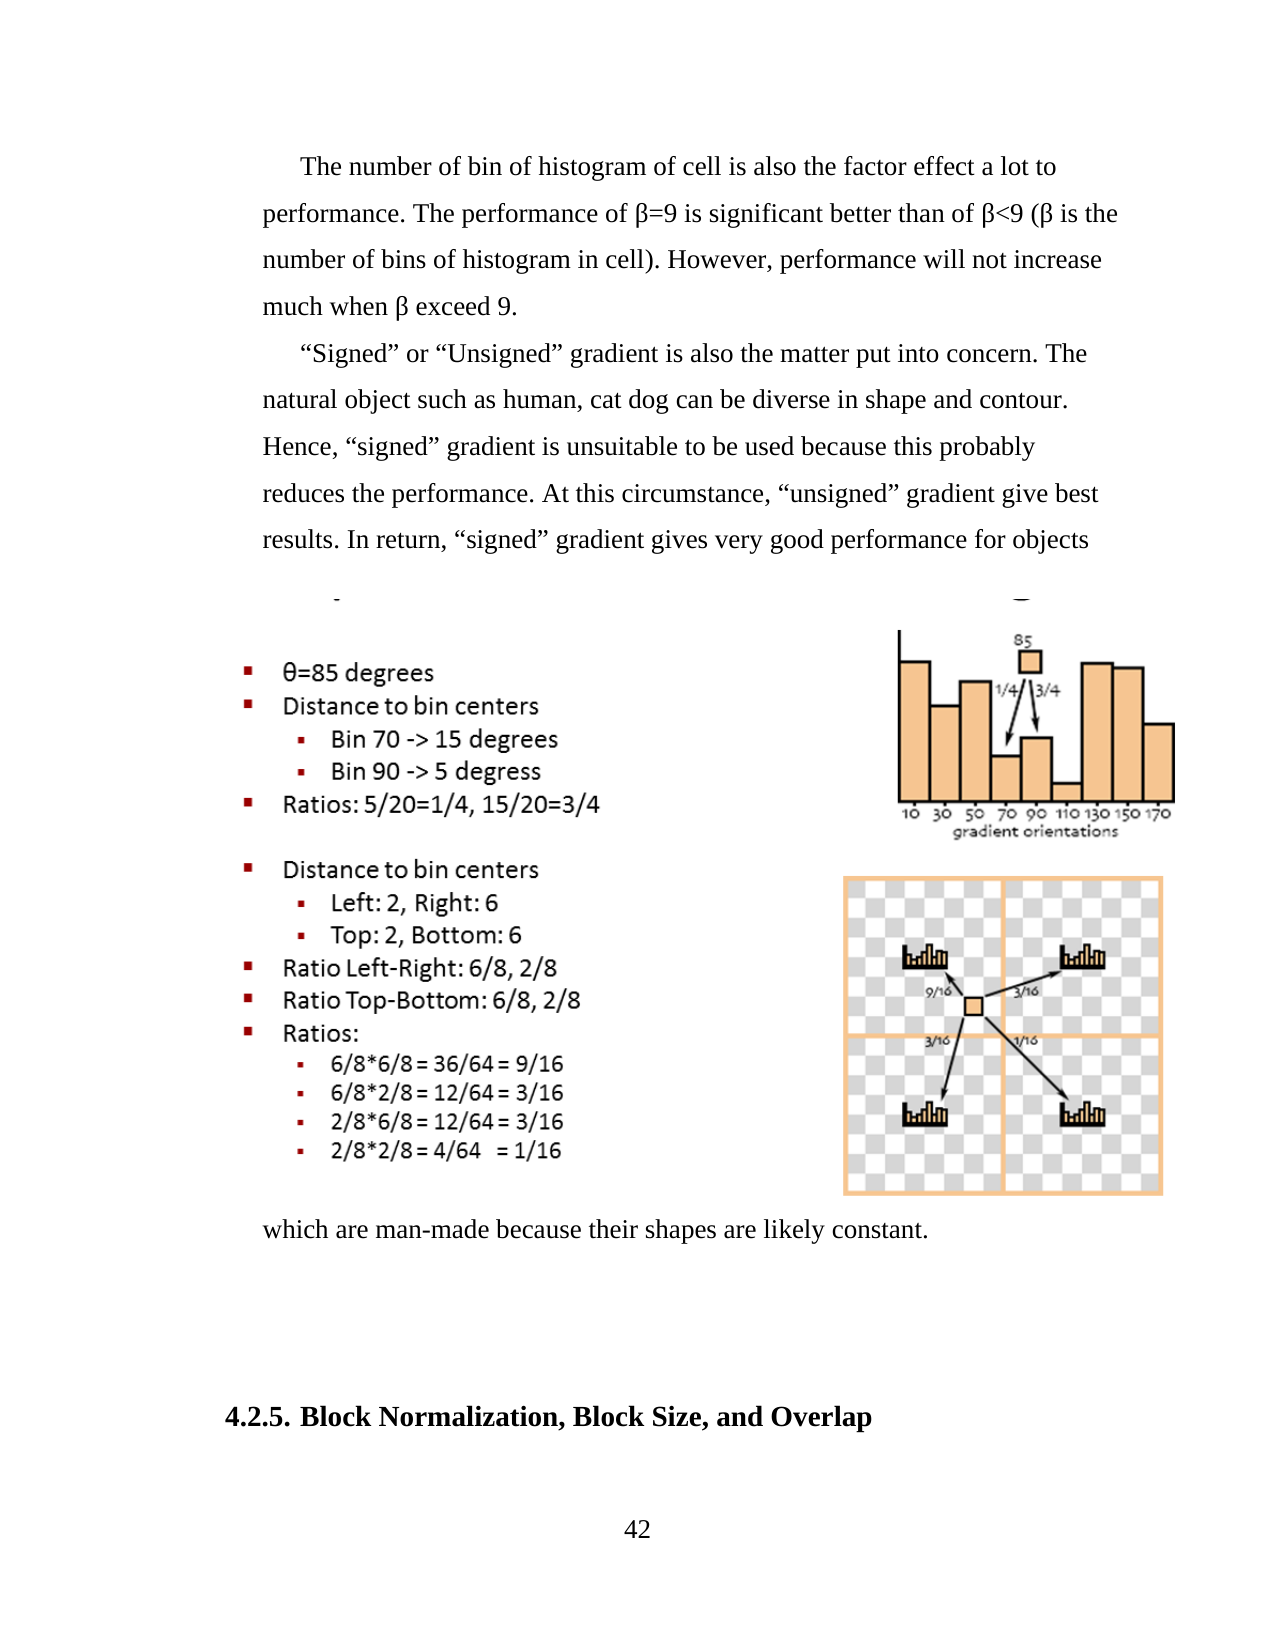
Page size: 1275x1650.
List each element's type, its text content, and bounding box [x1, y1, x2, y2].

list “Signed” or “Unsigned” gradient is also the matter put into concern. The natural object such as human, cat dog can be diverse in shape and contour. Hence, “signed” gradient is unsuitable to be used because this probably reduces the performance. At this circumstance, “unsigned” gradient give best results. In return, “signed” gradient gives very good performance for objects which are man-made because their shapes are likely constant. [262, 1214, 1125, 1245]
picture [215, 599, 1189, 1214]
list The number of bin of histogram of cell is also the factor effect a lot to performance. The performance of β=9 is significant better than of β<9 (β is the number of bins of histogram in cell). However, performance will not increase much when β exceed 9. [262, 150, 1125, 321]
subtitle Block Normalization, Block Size, and Overlap [225, 1399, 1125, 1433]
list “Signed” or “Unsigned” gradient is also the matter put into concern. The natural object such as human, cat dog can be diverse in shape and contour. Hence, “signed” gradient is unsuitable to be used because this probably reduces the performance. At this circumstance, “unsigned” gradient give best results. In return, “signed” gradient gives very good performance for objects which are man-made because their shapes are likely constant. [262, 337, 1125, 599]
